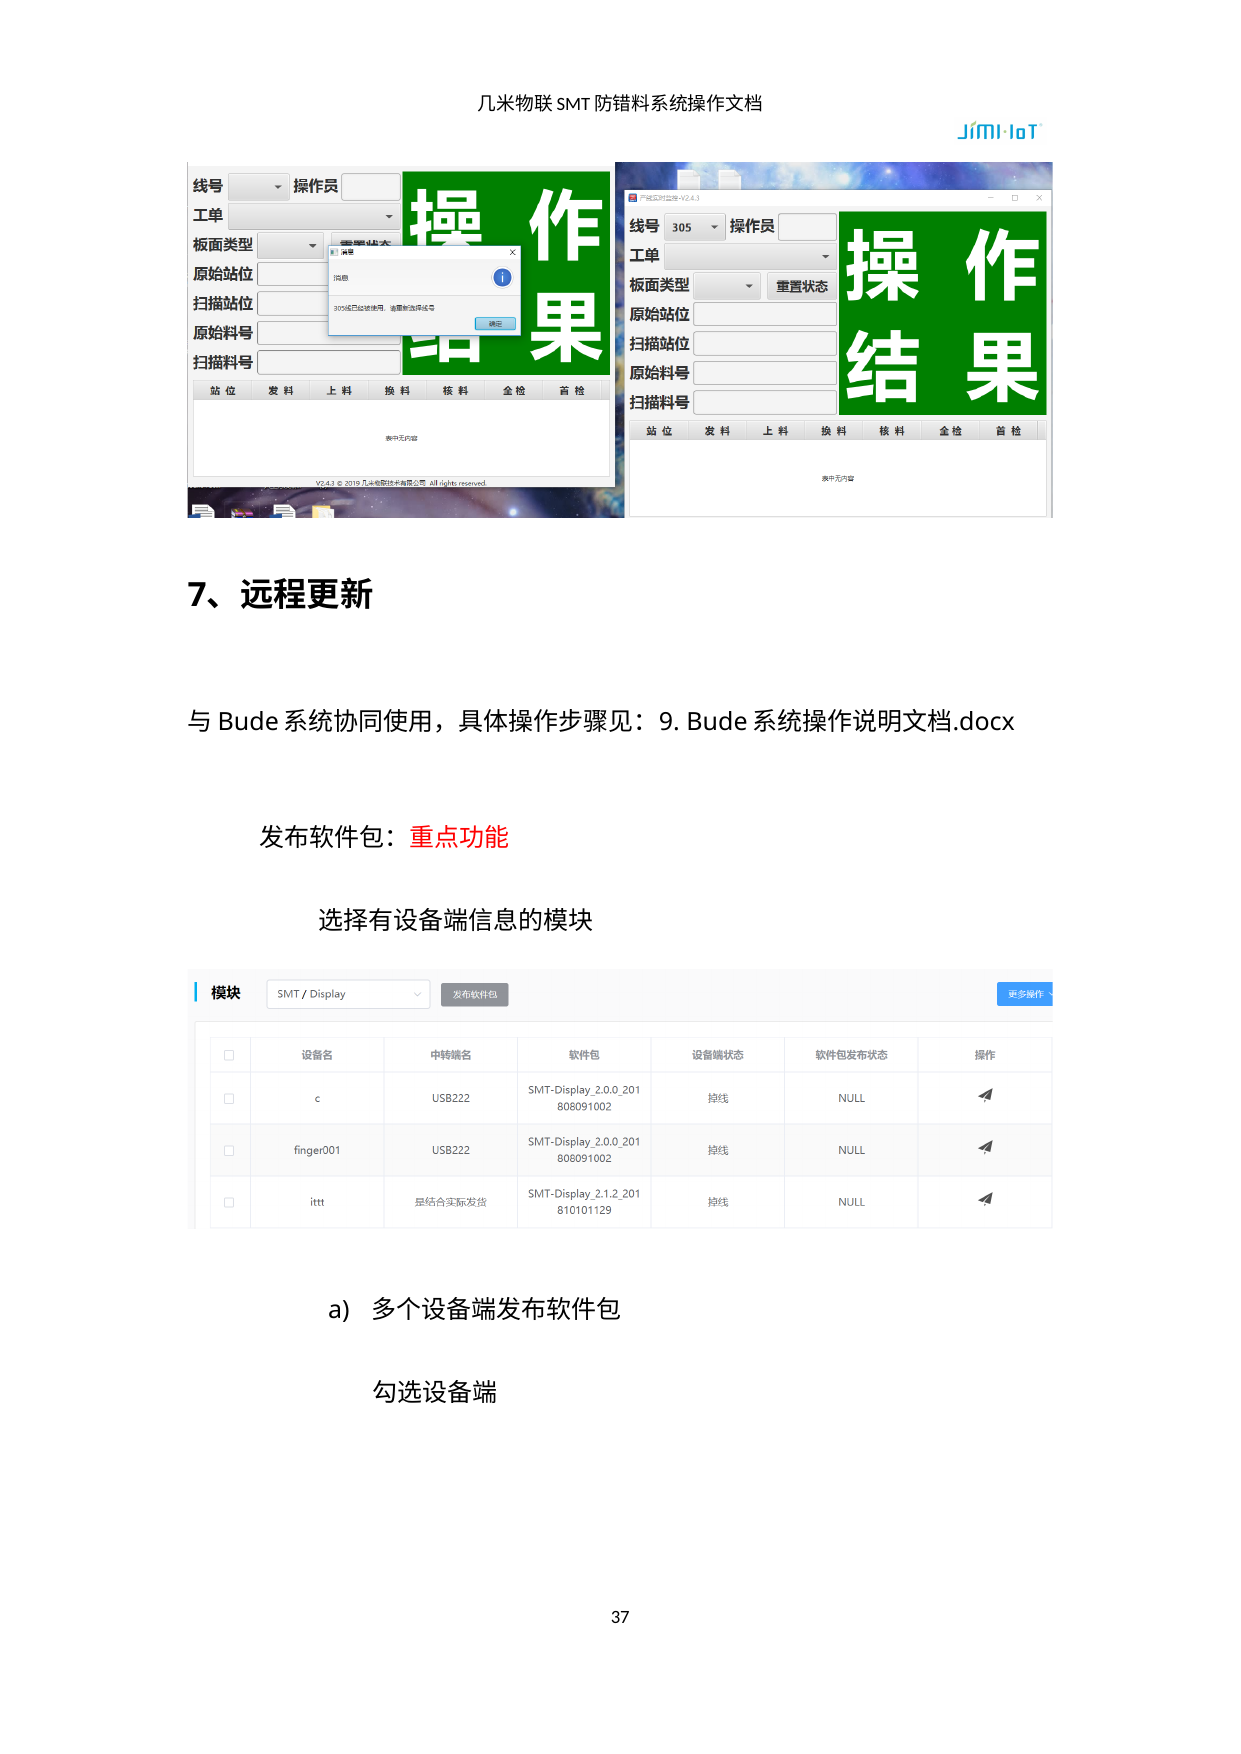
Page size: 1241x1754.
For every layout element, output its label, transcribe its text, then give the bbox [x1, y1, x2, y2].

list 勾选设备端 [372, 1358, 1053, 1423]
list 多个设备端发布软件包 [328, 1275, 1053, 1340]
picture [187, 162, 1053, 518]
text 选择有设备端信息的模块 [259, 886, 1053, 951]
subtitle 7、远程更新 [187, 560, 1053, 625]
text 与Bude系统协同使用，具体操作步骤见：9. Bude系统操作说明文档.docx [187, 687, 1053, 752]
text 发布软件包：重点功能 [209, 803, 1053, 868]
picture [954, 117, 1047, 145]
